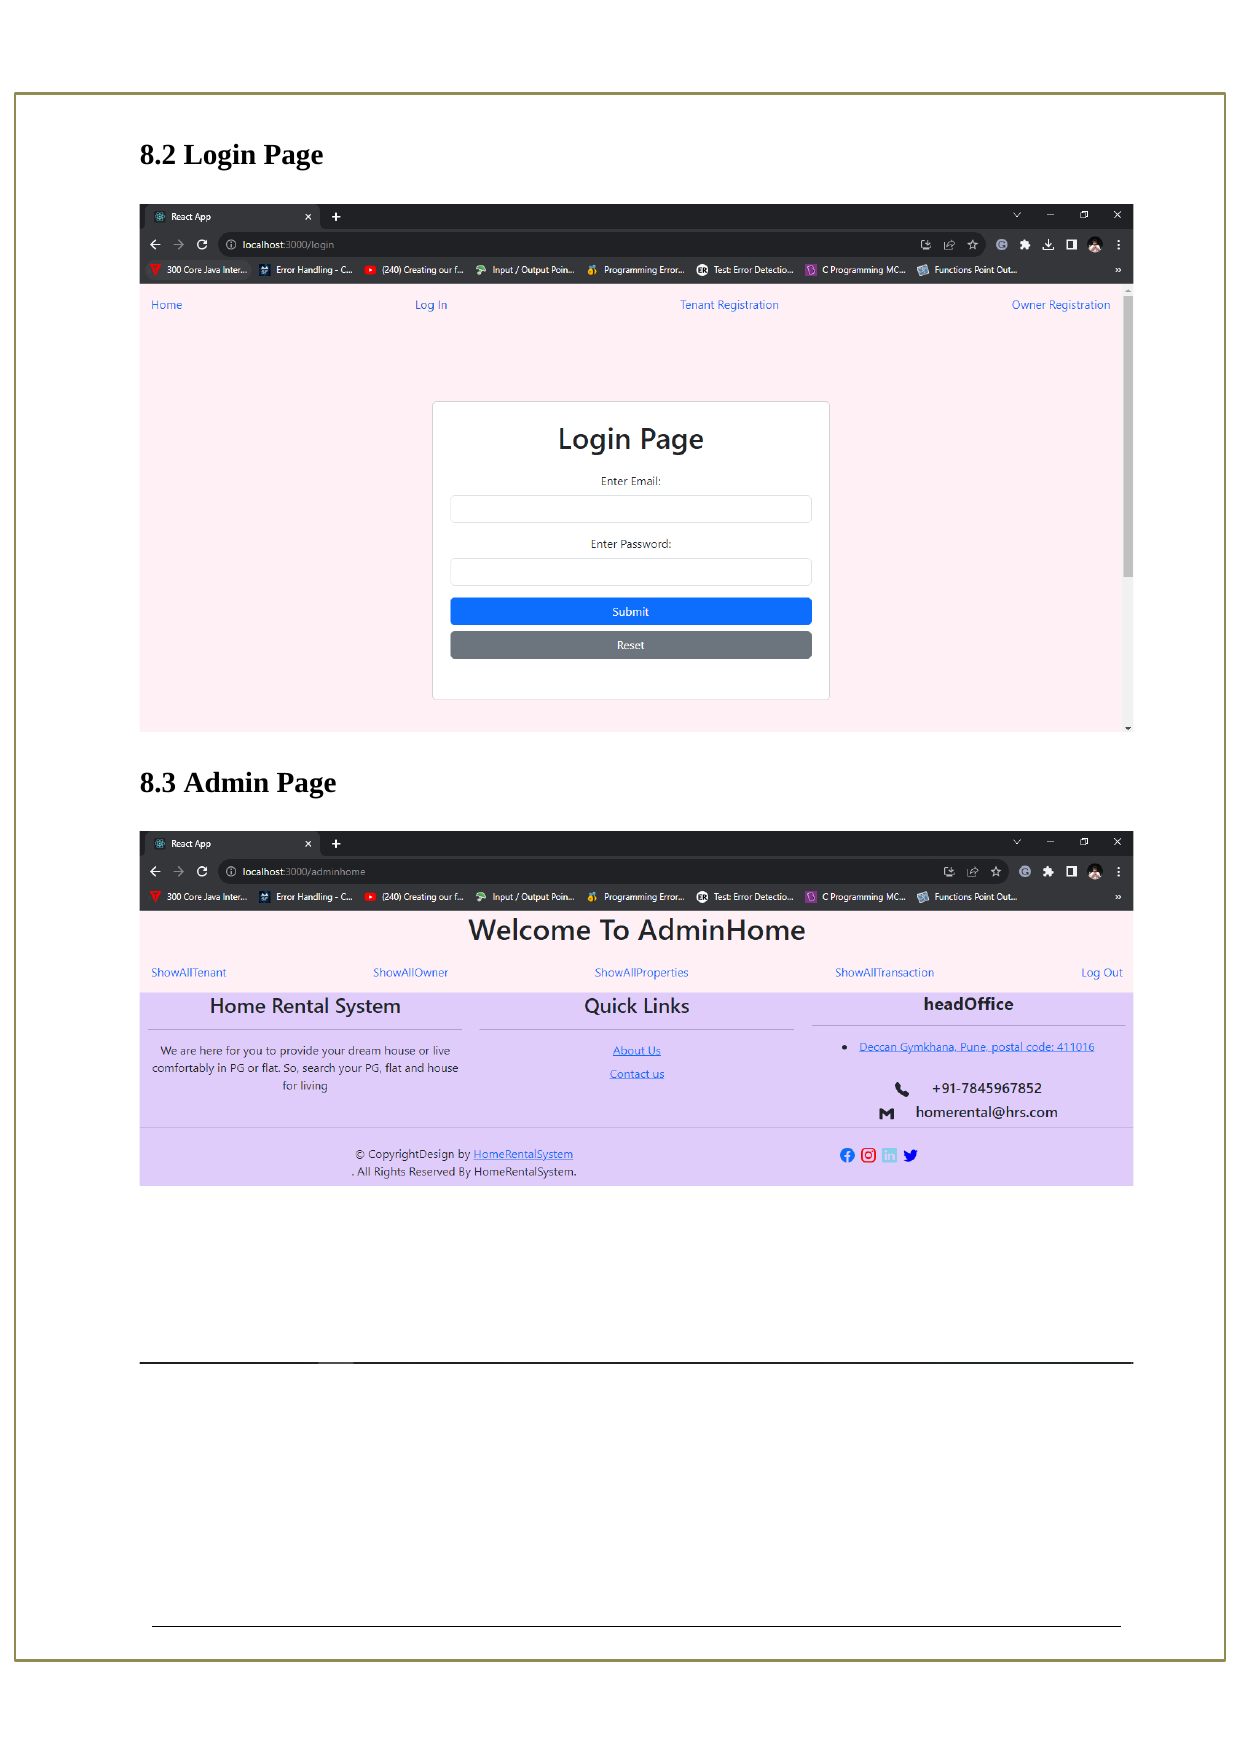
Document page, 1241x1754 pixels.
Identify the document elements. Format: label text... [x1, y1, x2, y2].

text 8.3 Admin Page [139, 765, 1134, 798]
text 8.2 Login Page [139, 137, 1134, 171]
picture [139, 831, 1134, 1364]
picture [139, 204, 1134, 732]
